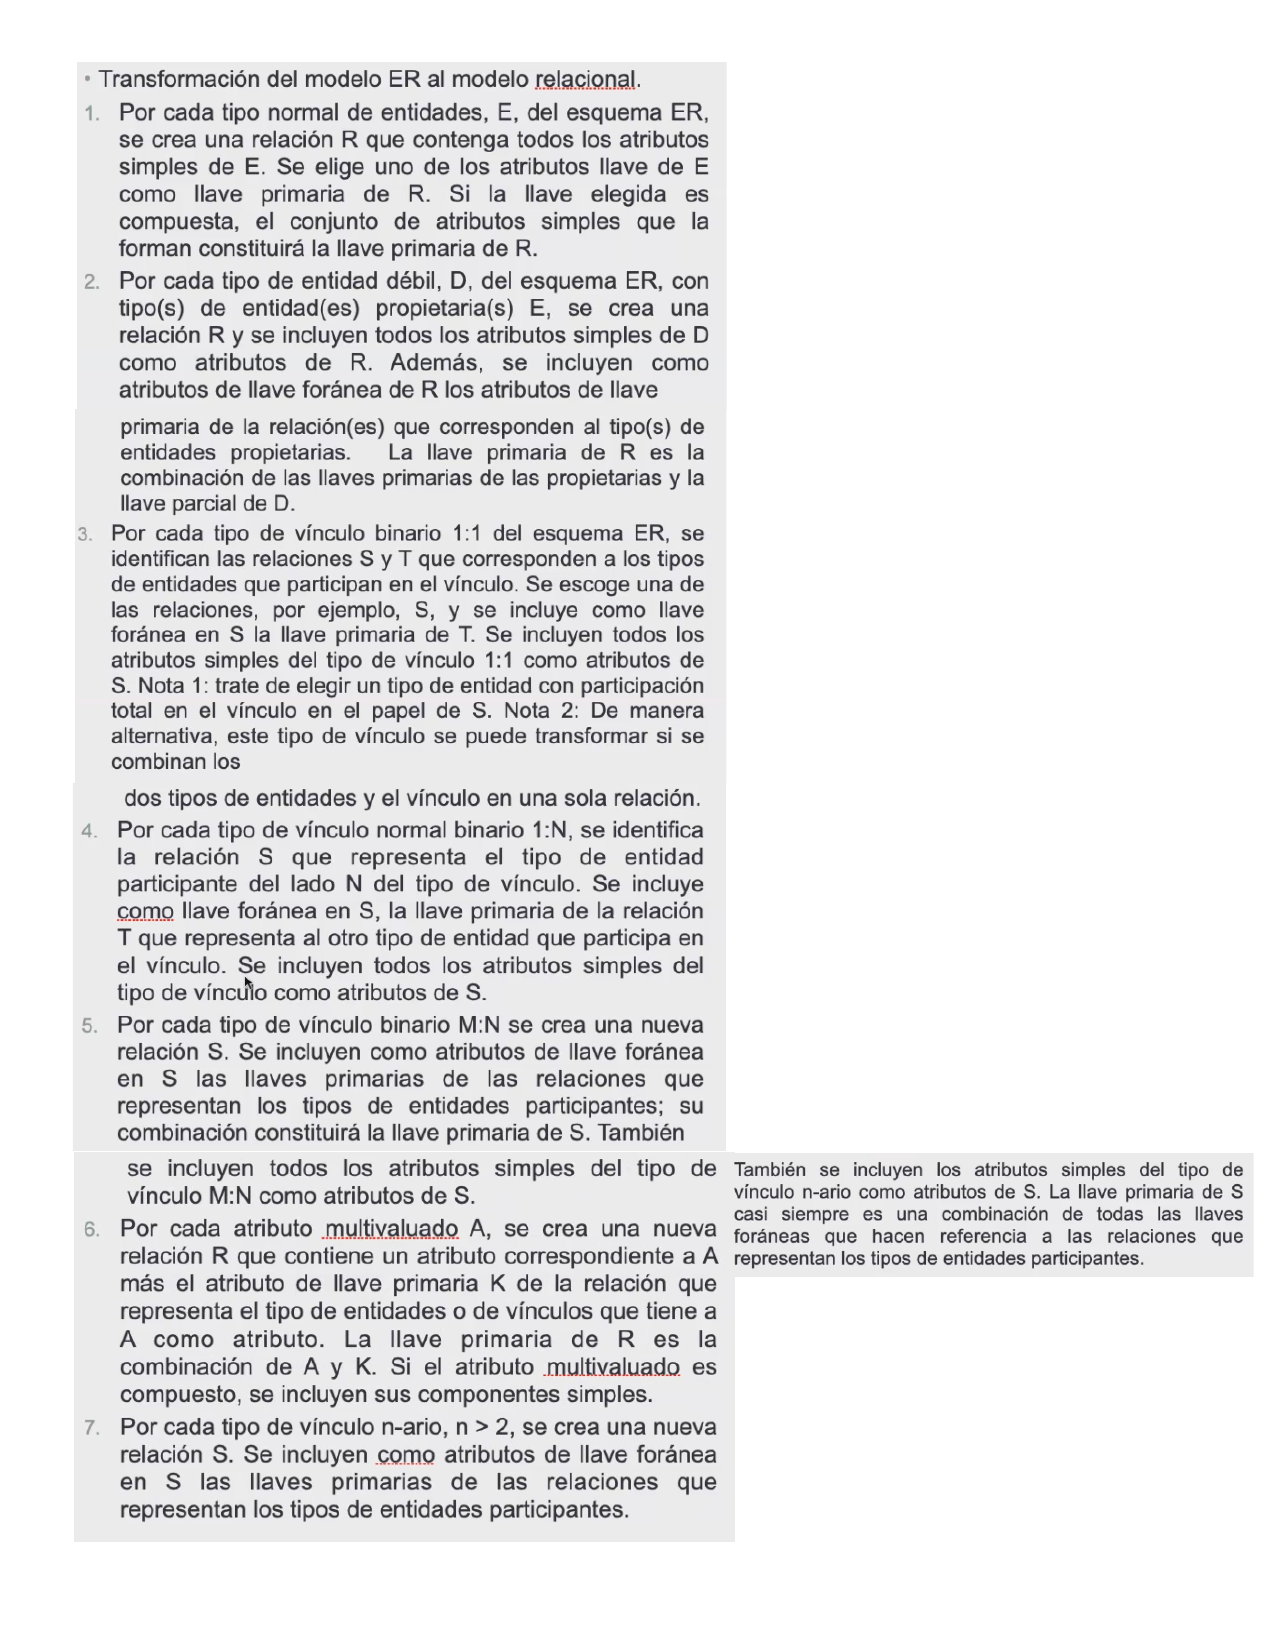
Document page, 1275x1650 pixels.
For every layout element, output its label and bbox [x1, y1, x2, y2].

picture [72, 62, 727, 1151]
picture [74, 1152, 1254, 1542]
